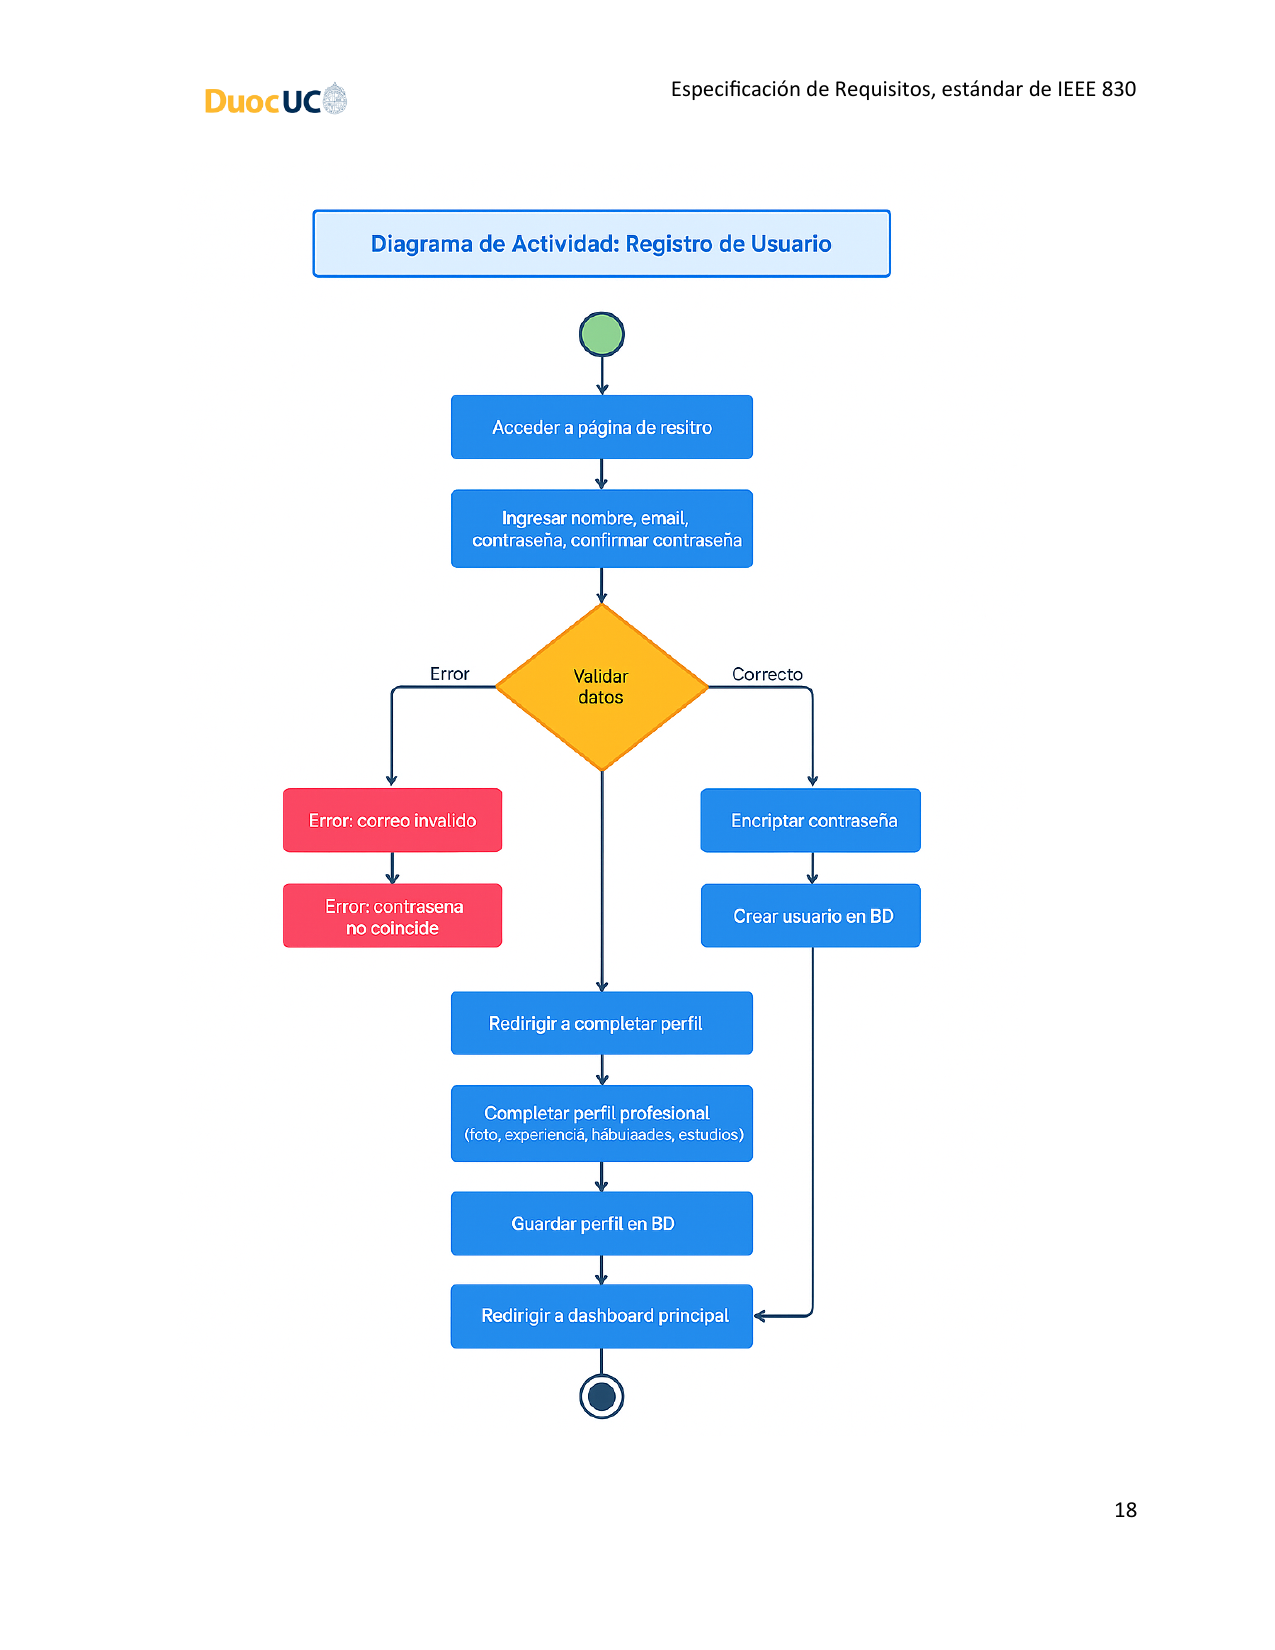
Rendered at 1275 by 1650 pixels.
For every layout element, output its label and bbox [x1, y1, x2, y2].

picture [177, 162, 1026, 1436]
picture [198, 78, 352, 117]
